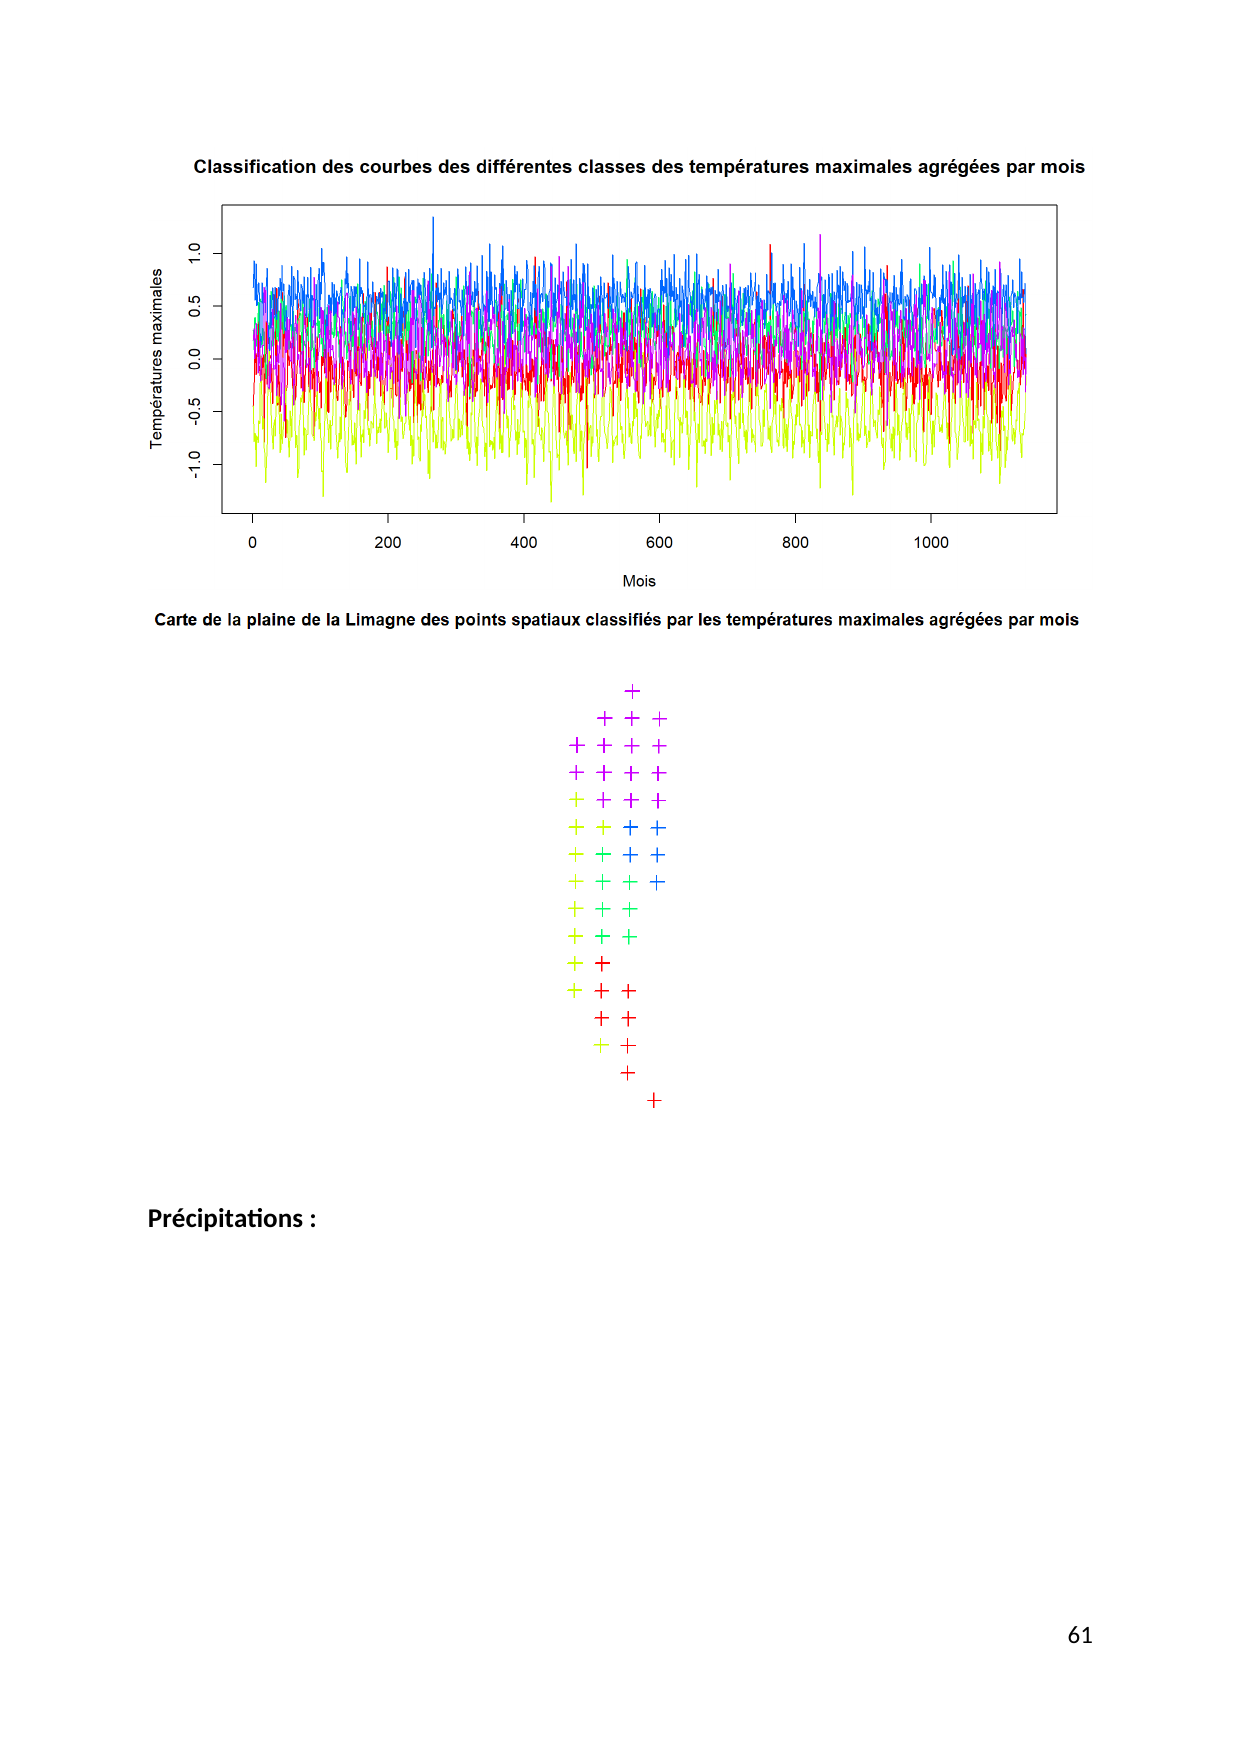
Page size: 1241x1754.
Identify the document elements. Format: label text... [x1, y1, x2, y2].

picture [147, 608, 1093, 1130]
text Précipitations : [148, 1201, 1093, 1234]
picture [147, 147, 1093, 590]
